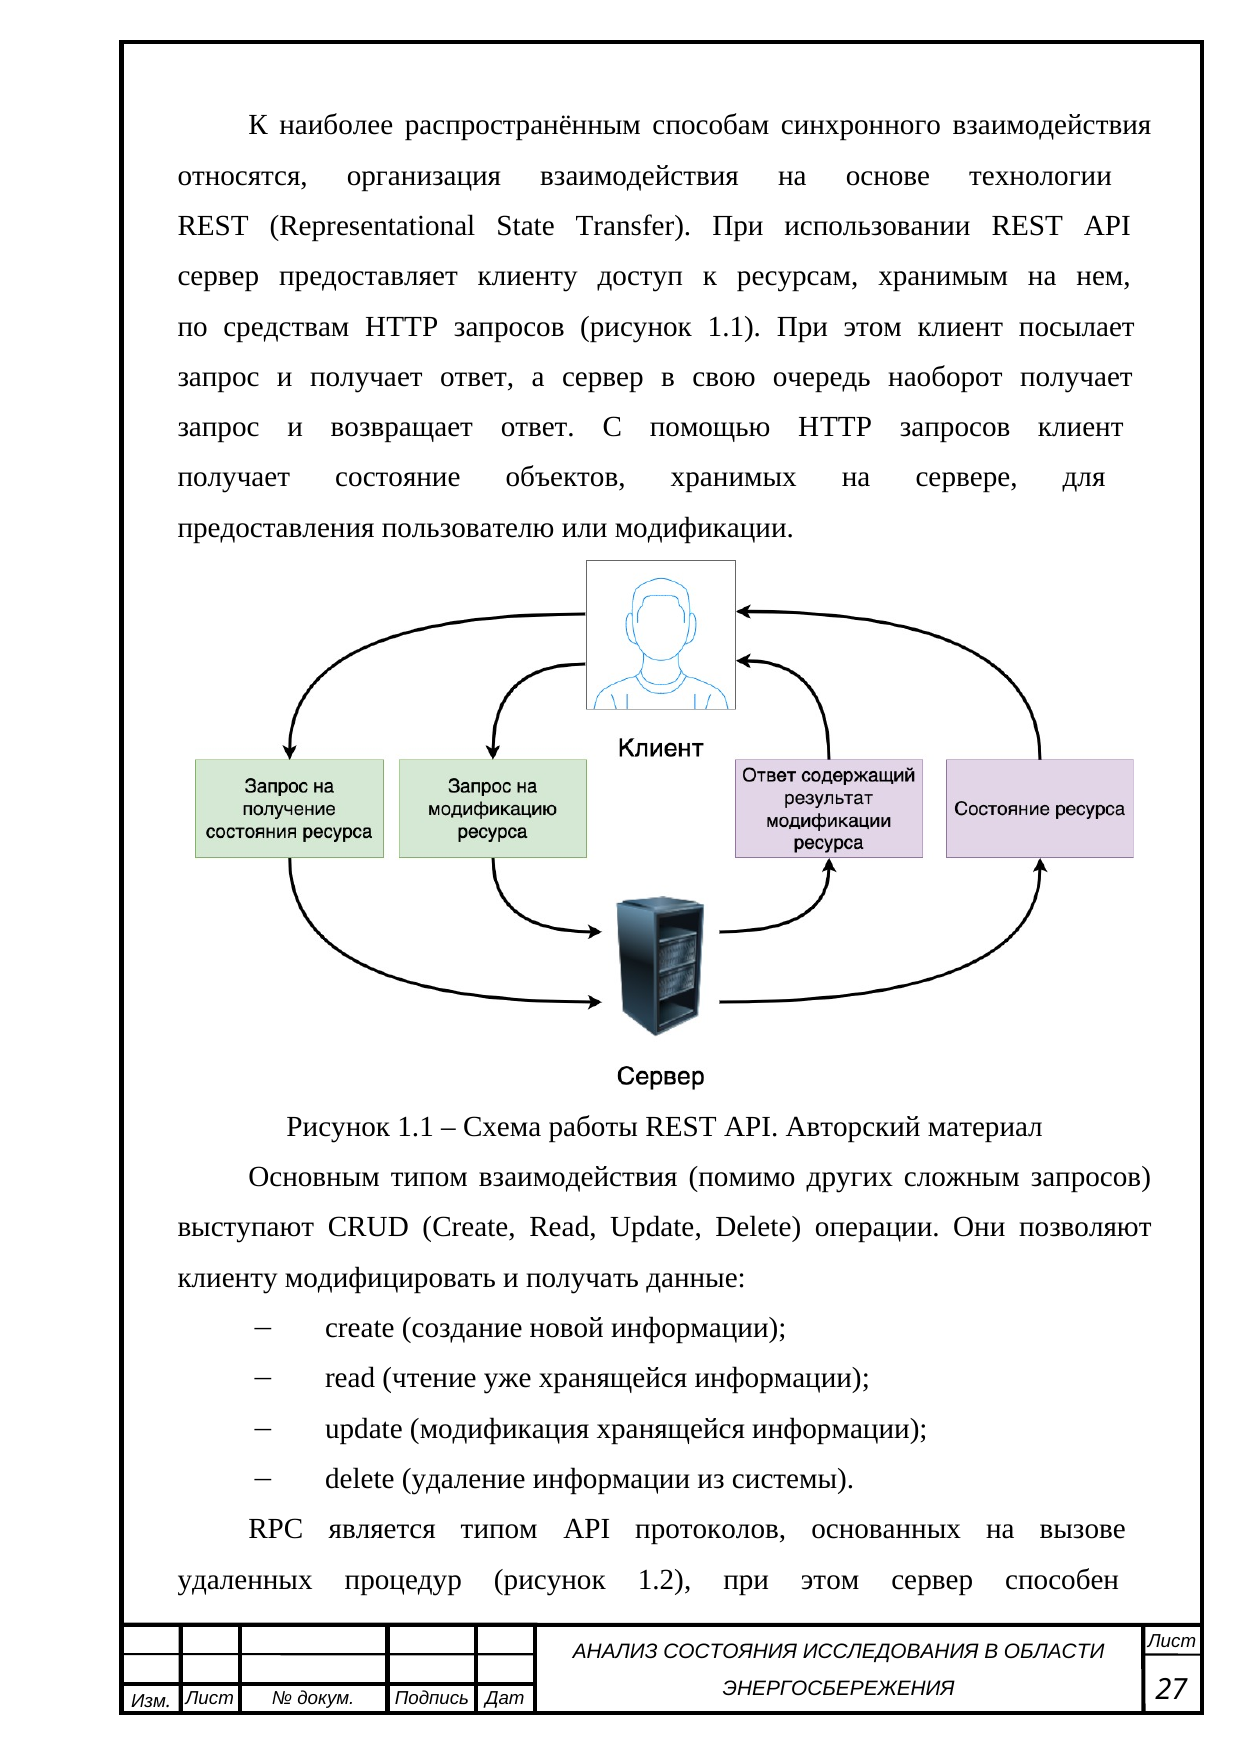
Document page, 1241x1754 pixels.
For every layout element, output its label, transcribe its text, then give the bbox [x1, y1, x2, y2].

list delete (удаление информации из системы). [177, 1461, 1152, 1495]
list update (модификация хранящейся информации); [177, 1411, 1152, 1444]
list create (создание новой информации); [177, 1310, 1152, 1344]
text Основным типом взаимодействия (помимо других сложным запросов) выступают CRUD (Create, Read, Update, Delete) операции. Они позволяют клиенту модифицировать и получать данные: [177, 1159, 1152, 1293]
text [177, 1512, 1152, 1596]
picture [195, 560, 1134, 1092]
list read (чтение уже хранящейся информации); [177, 1360, 1152, 1394]
text Рисунок 1.1 – Схема работы REST API. Авторский материал [177, 1109, 1152, 1142]
text К наиболее распространённым способам синхронного взаимодействия относятся, организация взаимодействия на основе технологии REST (Representational State Transfer). При использовании REST API сервер предоставляет клиенту доступ к ресурсам, хранимым на нем, по средствам HTTP запросов (рисунок 1.1). При этом клиент посылает запрос и получает ответ, а сервер в свою очередь наоборот получает запрос и возвращает ответ. С помощью HTTP запросов клиент получает состояние объектов, хранимых на сервере, для предоставления пользователю или модификации. [177, 107, 1152, 543]
